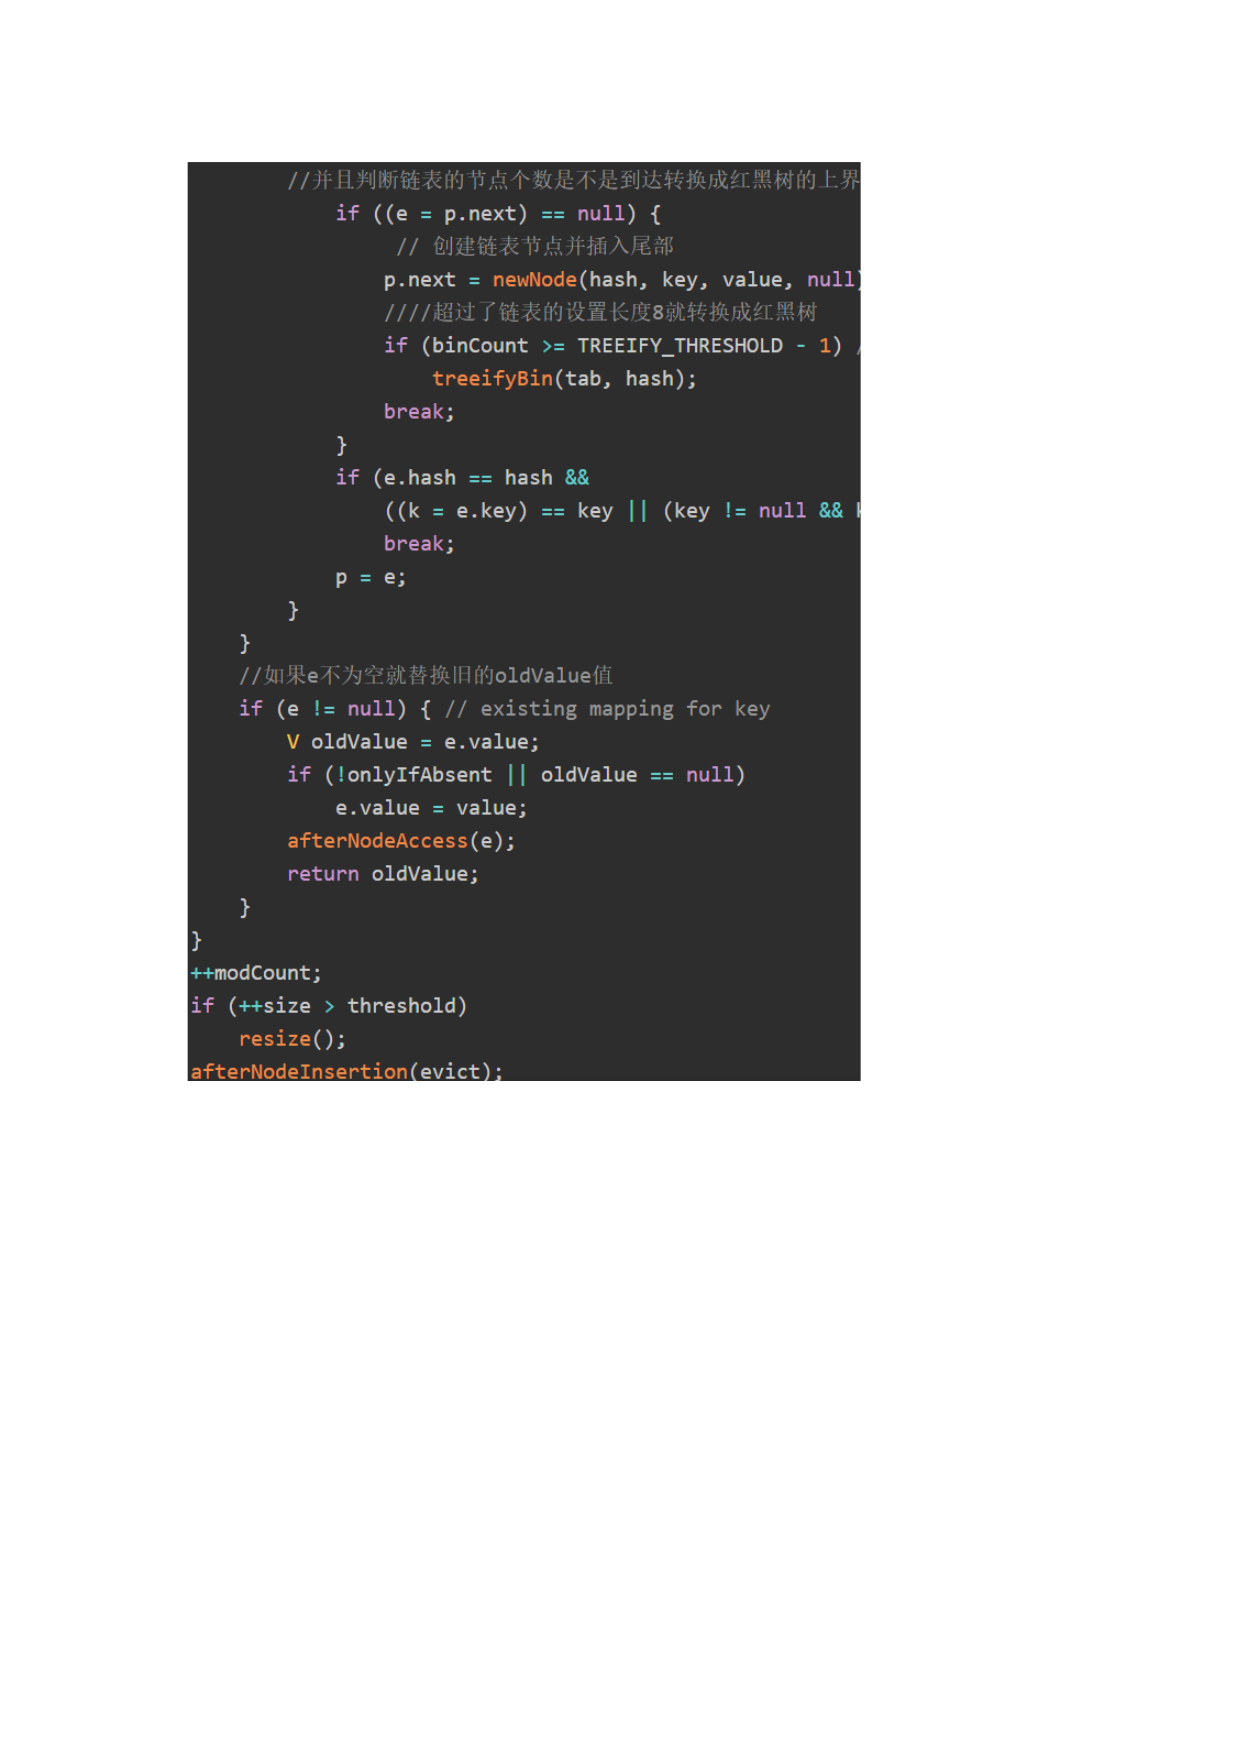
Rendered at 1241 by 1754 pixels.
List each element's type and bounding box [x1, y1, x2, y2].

picture [187, 162, 861, 1081]
